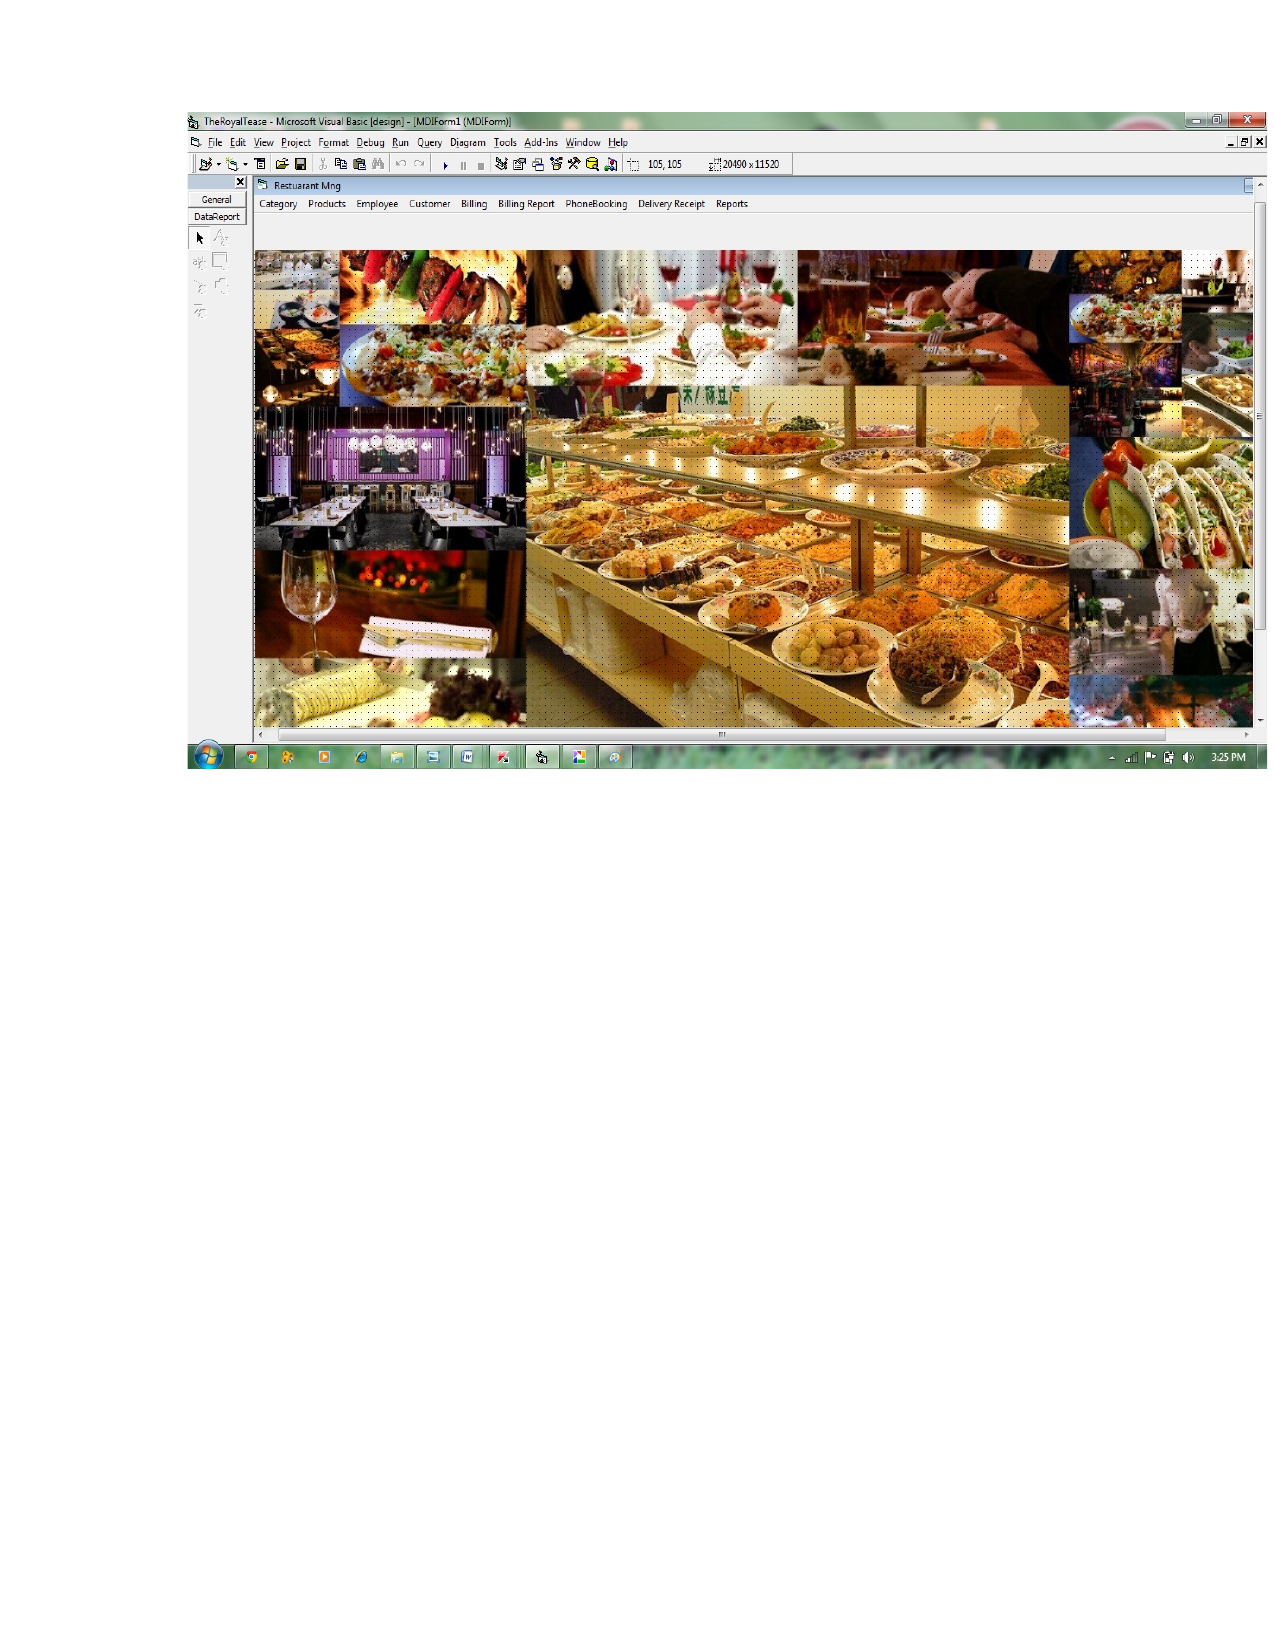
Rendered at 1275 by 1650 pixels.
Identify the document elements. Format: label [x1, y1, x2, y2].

picture [187, 112, 1268, 769]
